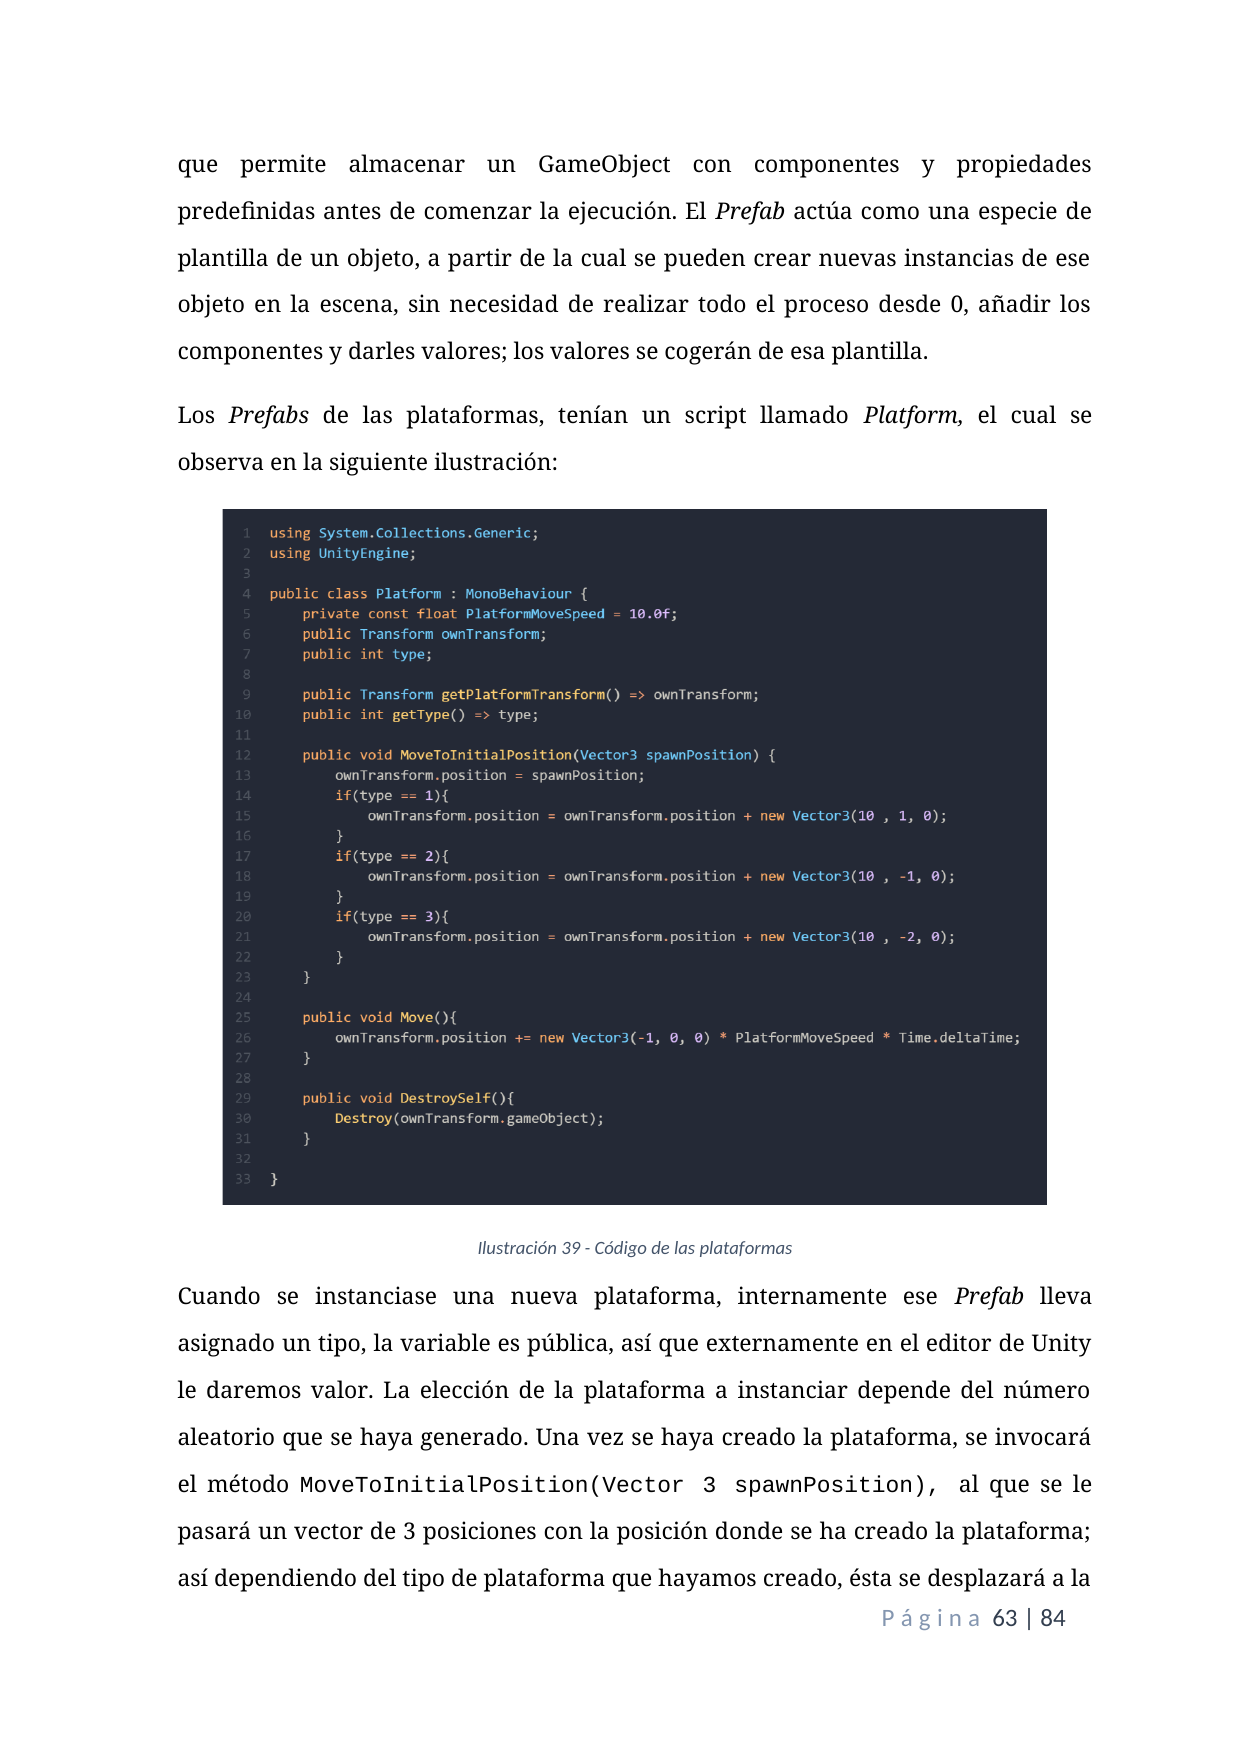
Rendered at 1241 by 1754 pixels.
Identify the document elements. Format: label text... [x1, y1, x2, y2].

text Los Prefabs de las plataformas, tenían un script llamado Platform, el cual se observa en la siguiente ilustración: [177, 399, 1092, 477]
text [177, 1280, 1092, 1593]
picture [222, 509, 1047, 1205]
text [177, 148, 1092, 366]
